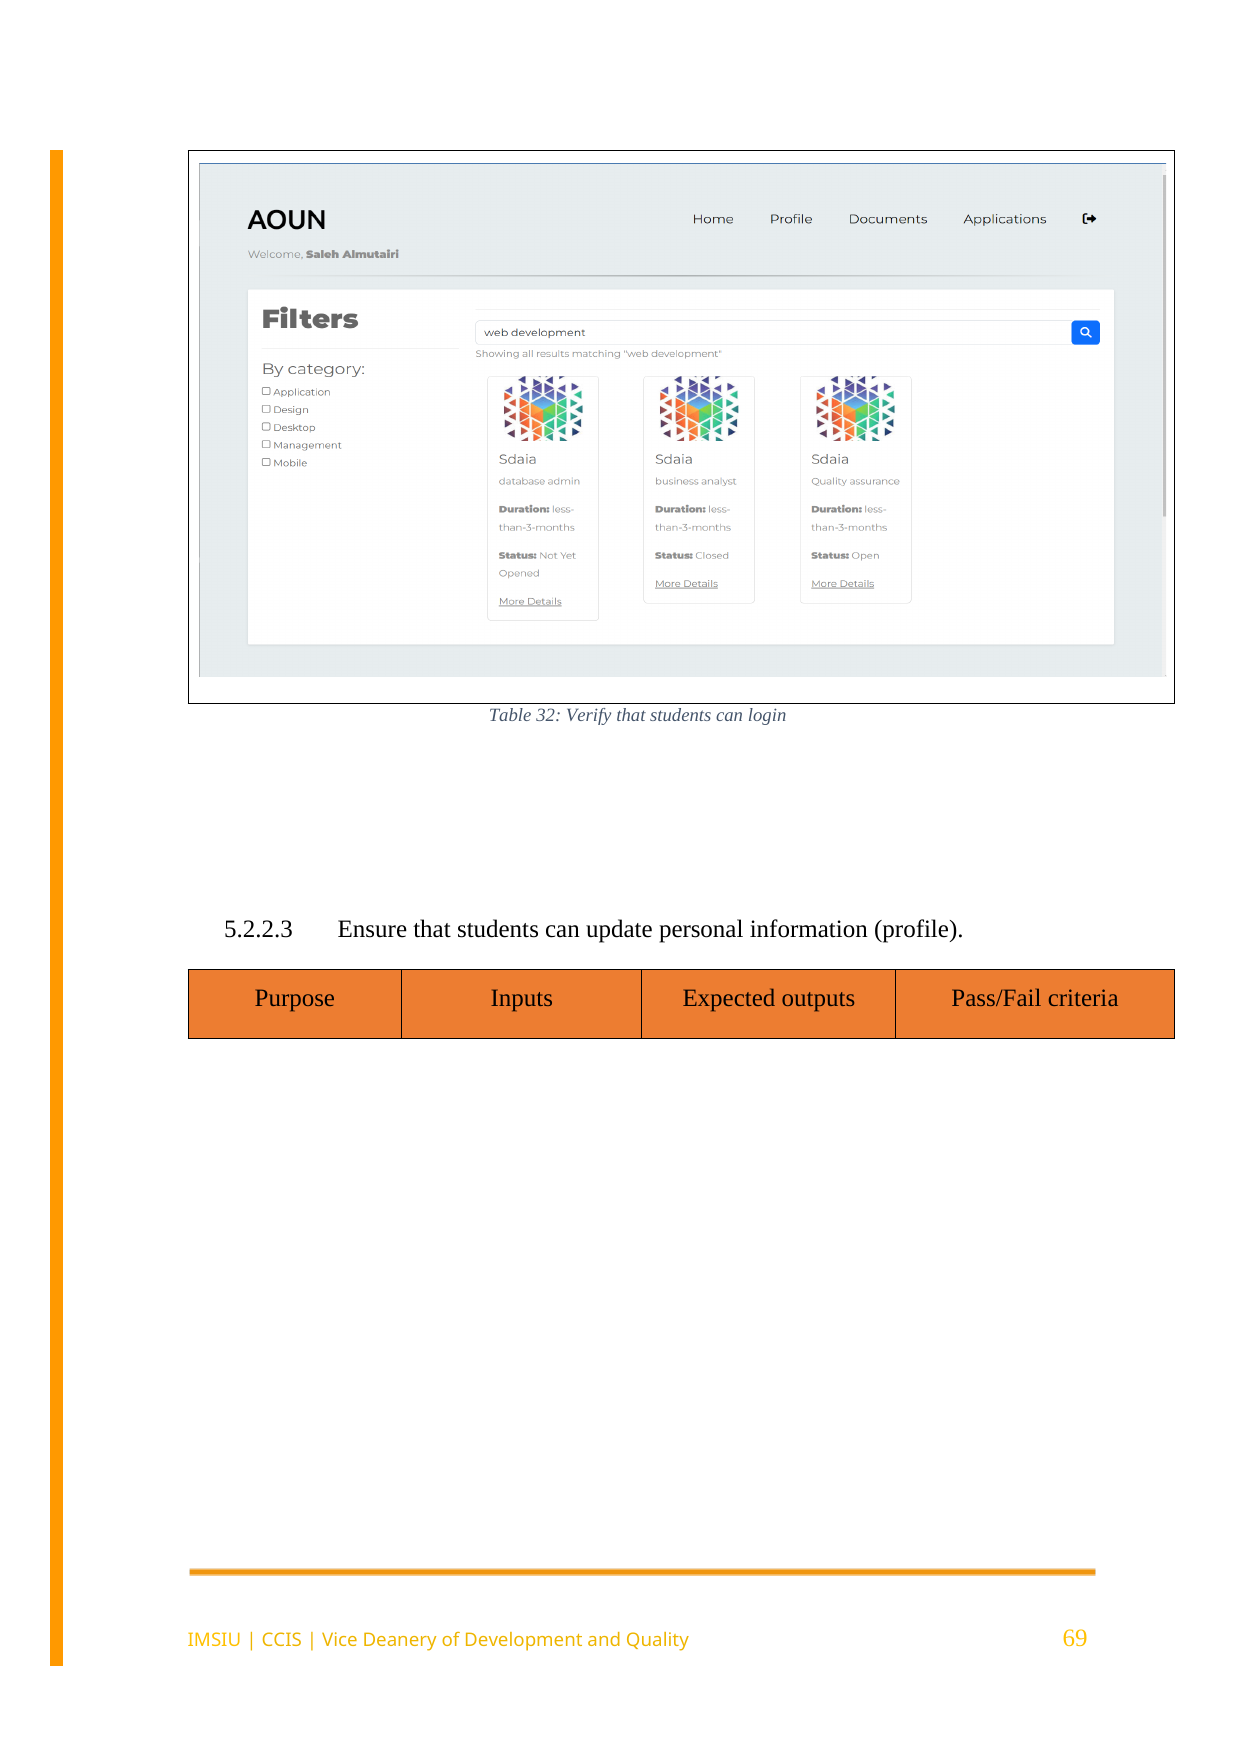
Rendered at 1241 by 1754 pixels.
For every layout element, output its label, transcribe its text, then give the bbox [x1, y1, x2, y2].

table_header Pass/Fail criteria [896, 970, 1174, 1038]
picture [199, 163, 1167, 677]
table_header Expected outputs [642, 970, 895, 1038]
table_header Purpose [189, 970, 401, 1038]
list Ensure that students can update personal information (profile). [224, 914, 1090, 942]
picture [187, 1567, 1100, 1576]
table_cell [189, 151, 1174, 703]
table_header Inputs [402, 970, 641, 1038]
